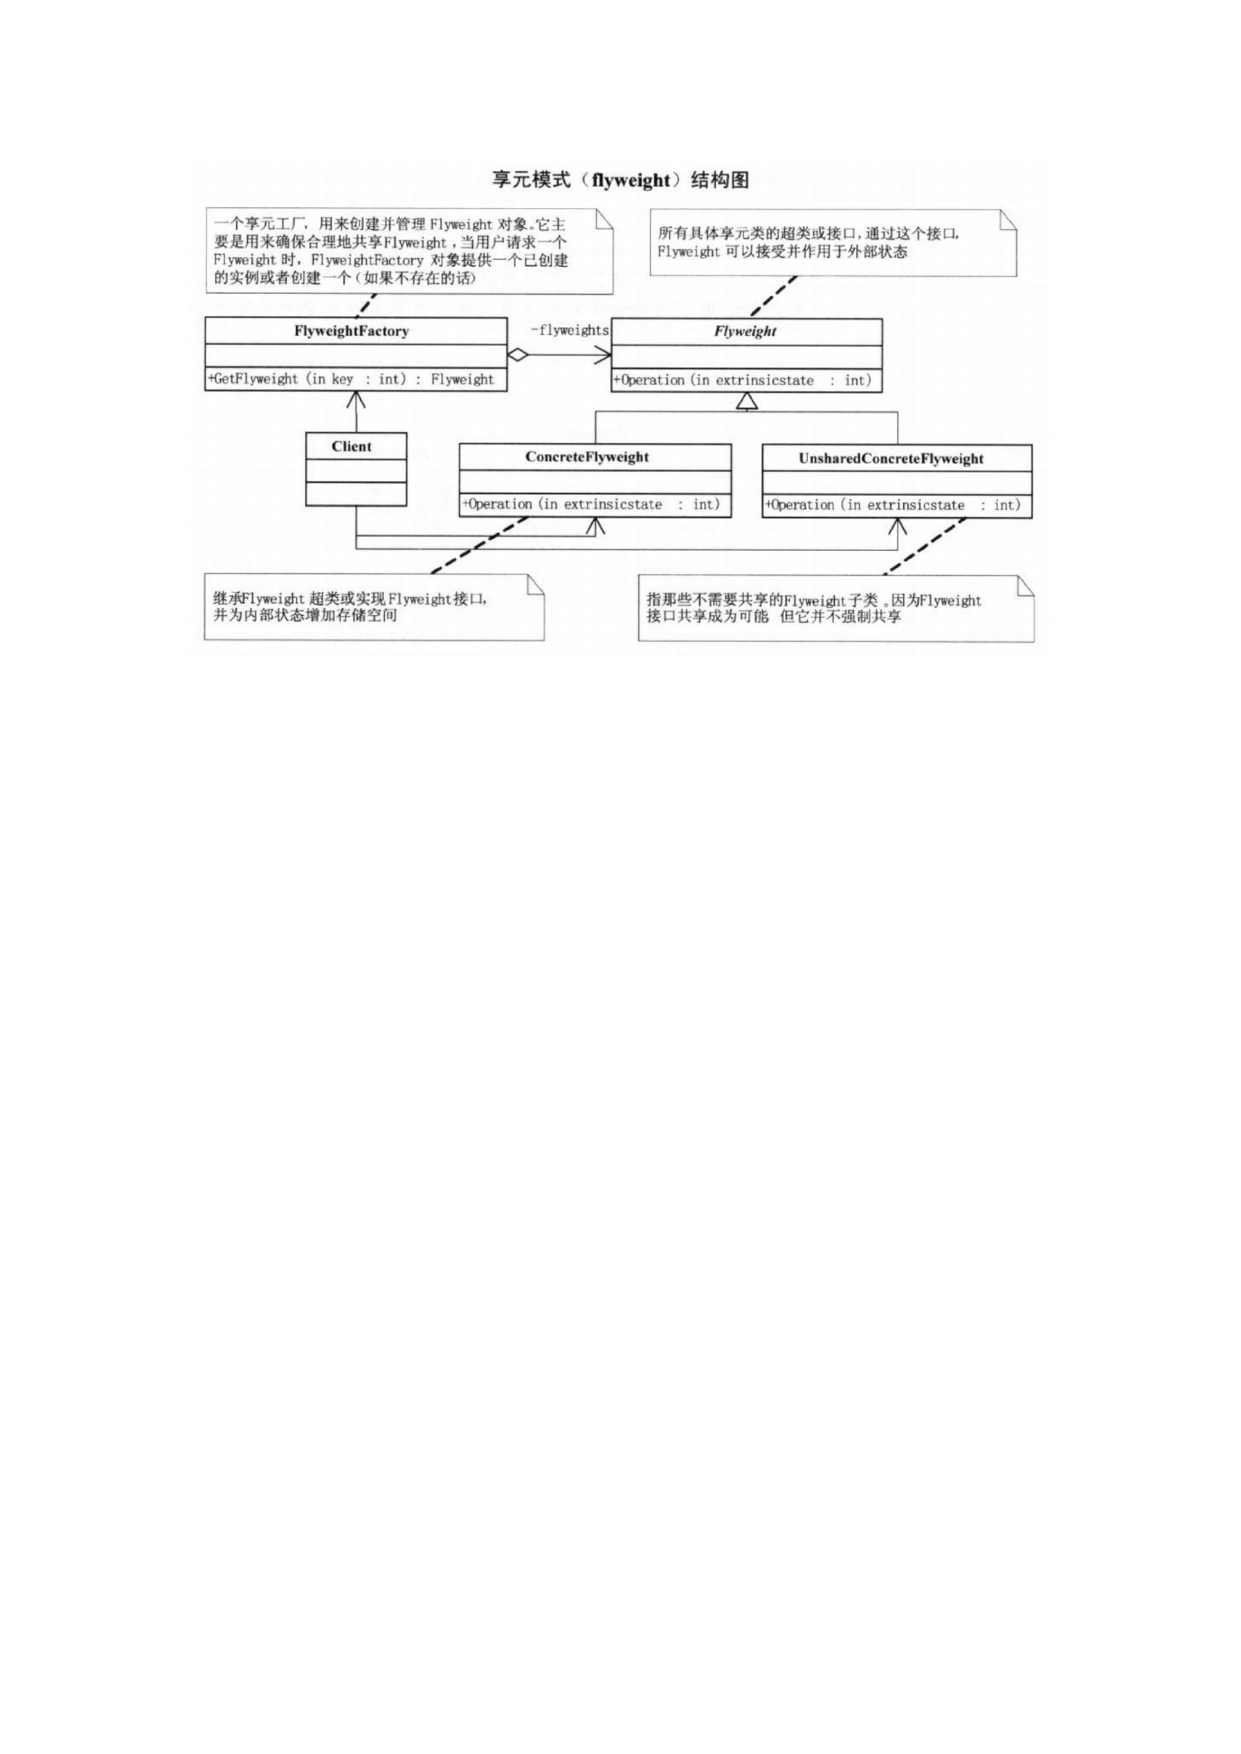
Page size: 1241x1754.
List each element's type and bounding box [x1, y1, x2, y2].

picture [187, 162, 1052, 656]
